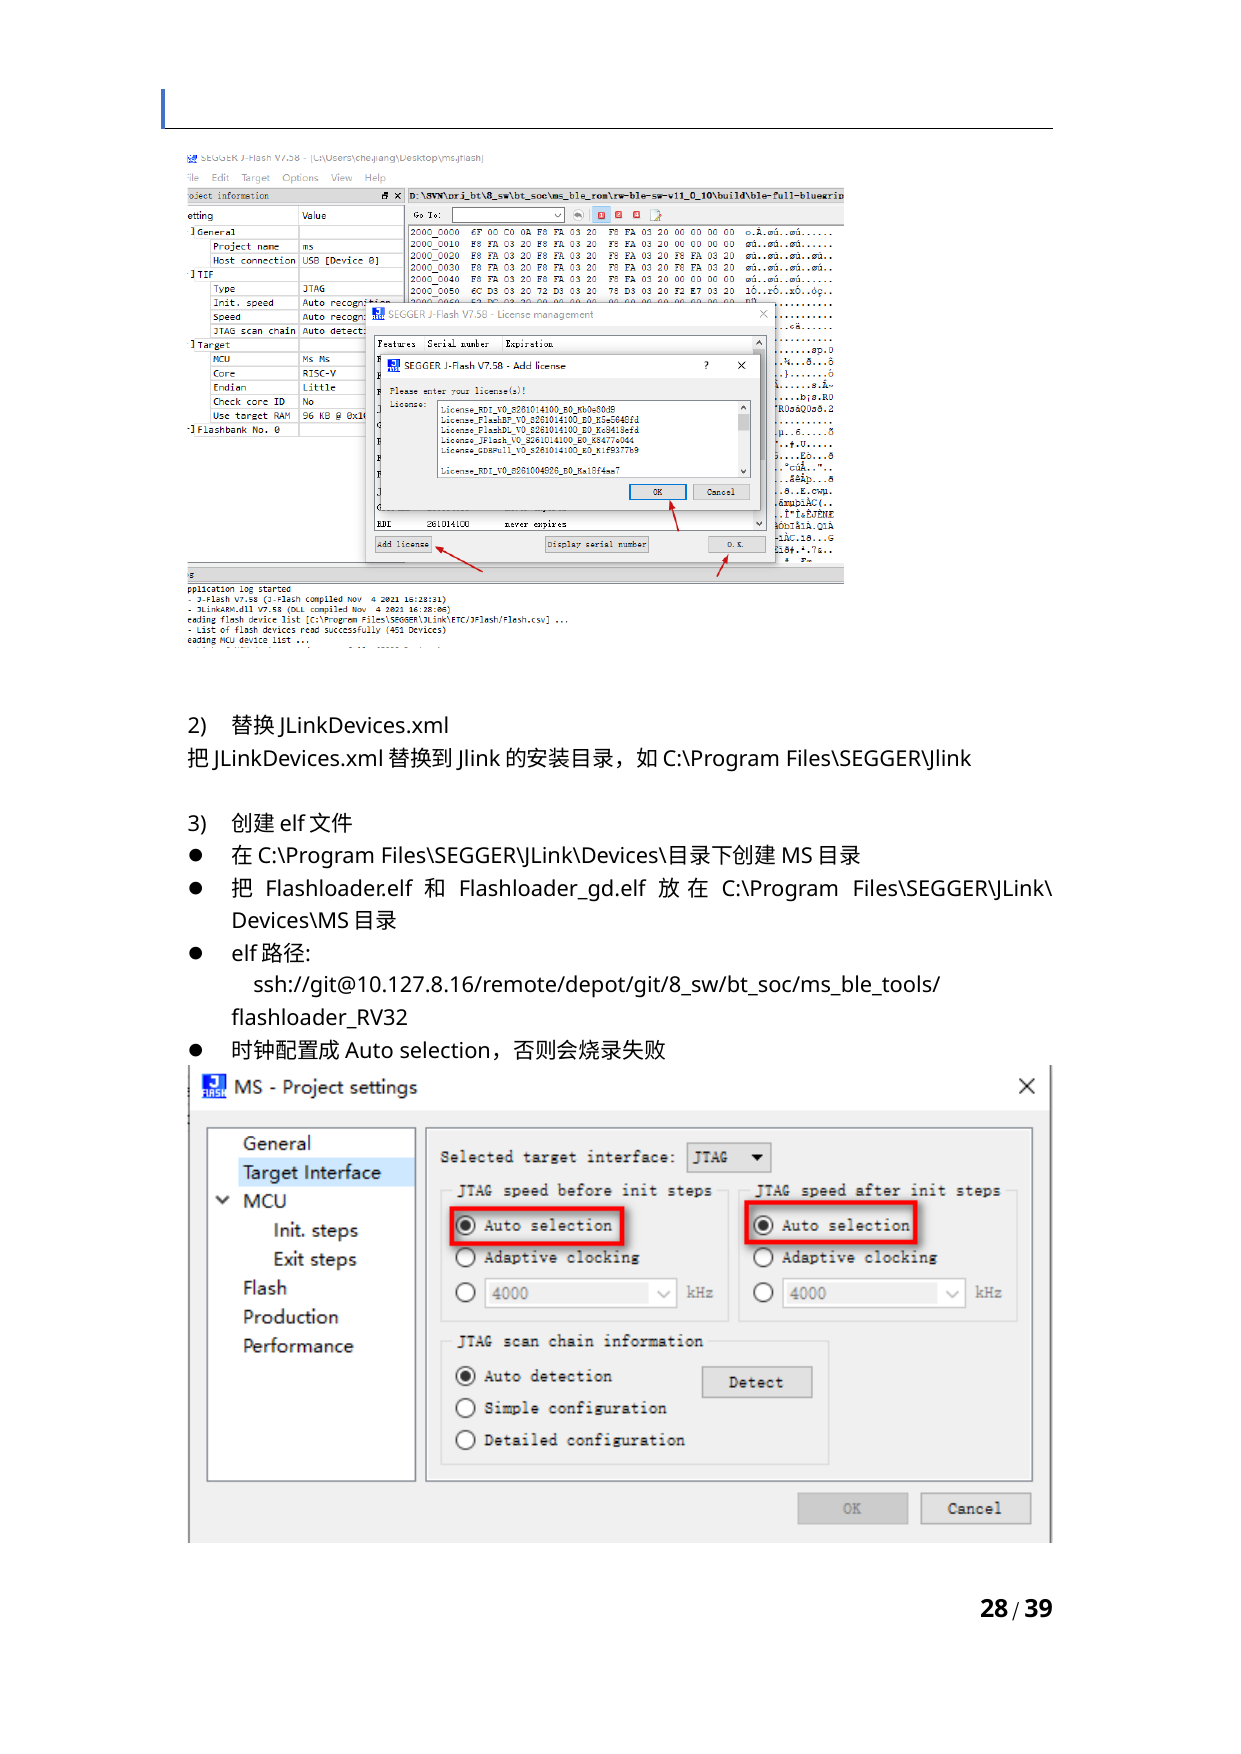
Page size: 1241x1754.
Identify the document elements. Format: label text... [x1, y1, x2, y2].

list 时钟配置成Auto selection，否则会烧录失败 [187, 1033, 1053, 1065]
picture [187, 155, 844, 648]
list 替换JLinkDevices.xml [187, 708, 1053, 741]
list 创建elf文件 [187, 806, 1053, 838]
list 把Flashloader.elf和Flashloader_gd.elf放在C:\Program Files\SEGGER\JLink\Devices\MS目录 [187, 871, 1053, 936]
list 在C:\Program Files\SEGGER\JLink\Devices\目录下创建MS目录 [187, 838, 1053, 871]
list elf路径: [187, 936, 1053, 968]
picture [187, 1065, 1053, 1543]
list ssh://git@10.127.8.16/remote/depot/git/8_sw/bt_soc/ms_ble_tools/flashloader_RV32 [231, 968, 1053, 1033]
text 把JLinkDevices.xml替换到Jlink的安装目录，如C:\Program Files\SEGGER\Jlink [187, 741, 1053, 773]
